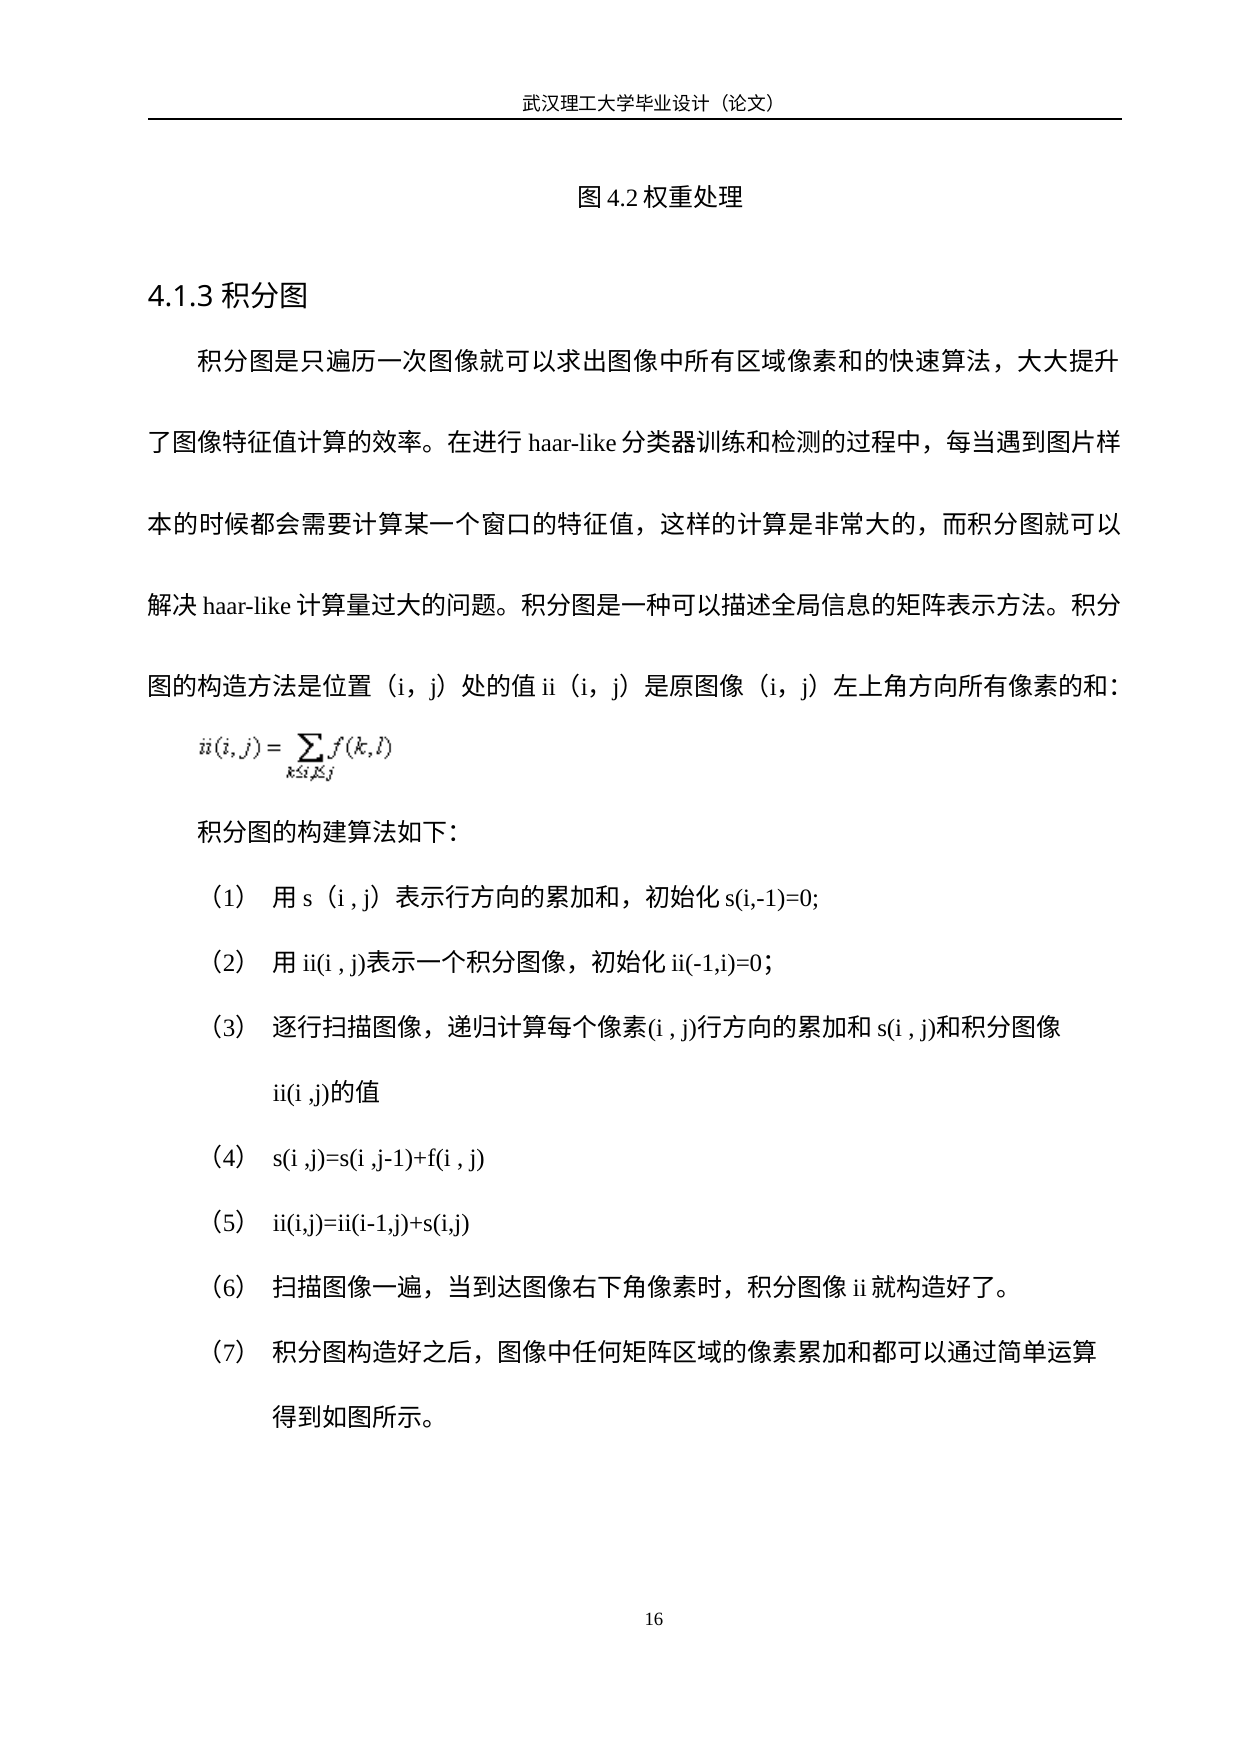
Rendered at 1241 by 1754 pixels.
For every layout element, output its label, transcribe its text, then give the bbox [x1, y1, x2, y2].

text 积分图是只遍历一次图像就可以求出图像中所有区域像素和的快速算法，大大提升了图像特征值计算的效率。在进行haar-like分类器训练和检测的过程中，每当遇到图片样本的时候都会需要计算某一个窗口的特征值，这样的计算是非常大的，而积分图就可以解决haar-like计算量过大的问题。积分图是一种可以描述全局信息的矩阵表示方法。积分图的构造方法是位置（i，j）处的值ii（i，j）是原图像（i，j）左上角方向所有像素的和： [148, 327, 1122, 717]
list 逐行扫描图像，递归计算每个像素(i , j)行方向的累加和s(i , j)和积分图像ii(i ,j)的值 [198, 993, 1122, 1123]
text 积分图的构建算法如下： [198, 798, 1122, 863]
list 用s（i , j）表示行方向的累加和，初始化s(i,-1)=0; [198, 863, 1122, 928]
list ii(i,j)=ii(i-1,j)+s(i,j) [198, 1188, 1122, 1253]
list 积分图构造好之后，图像中任何矩阵区域的像素累加和都可以通过简单运算得到如图所示。 [198, 1318, 1122, 1448]
text 图4.2权重处理 [198, 163, 1122, 228]
subtitle 4.1.3 积分图 [148, 261, 1122, 326]
picture [197, 726, 399, 786]
list 用ii(i , j)表示一个积分图像，初始化ii(-1,i)=0； [198, 928, 1122, 993]
list s(i ,j)=s(i ,j-1)+f(i , j) [198, 1123, 1122, 1188]
list 扫描图像一遍，当到达图像右下角像素时，积分图像ii就构造好了。 [198, 1253, 1122, 1318]
